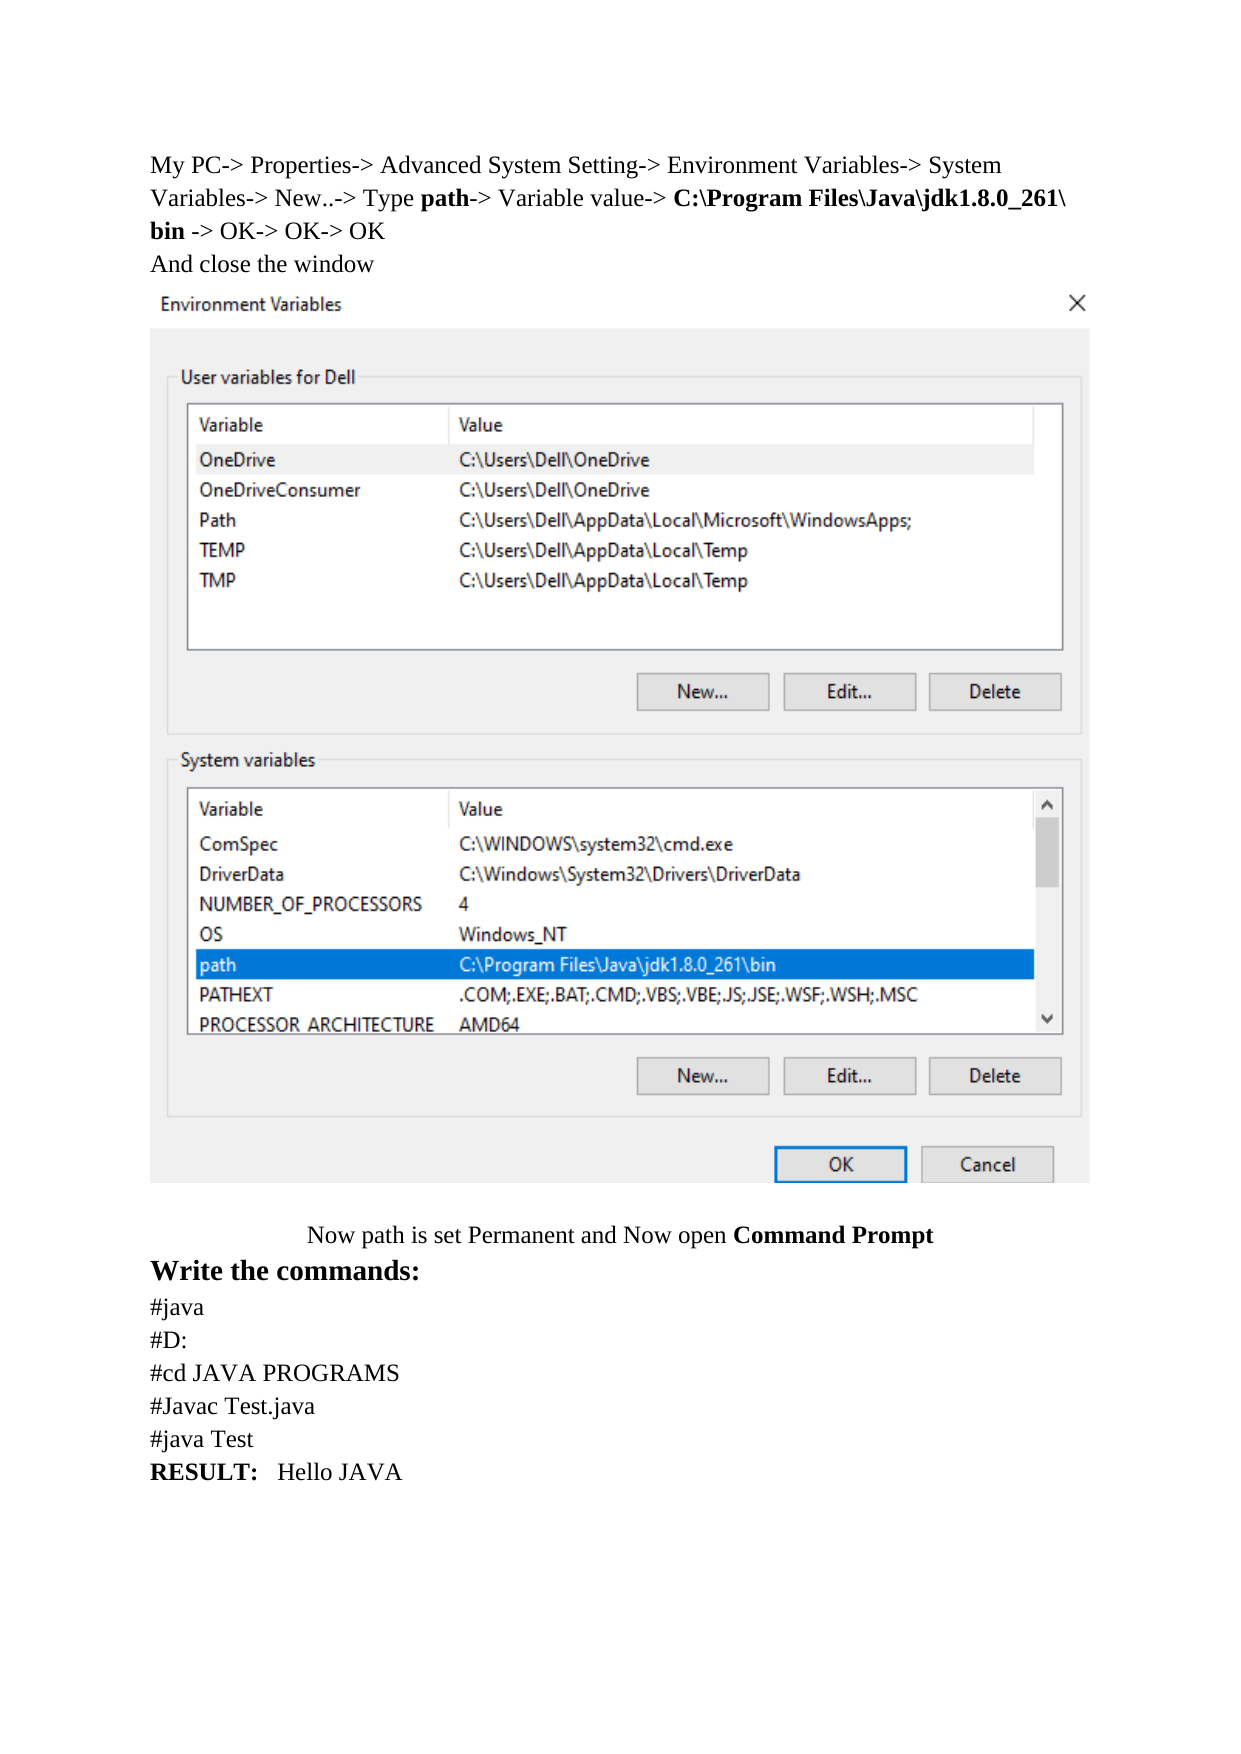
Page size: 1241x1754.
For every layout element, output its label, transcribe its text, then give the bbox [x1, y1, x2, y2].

text #java [150, 1292, 1090, 1320]
text My PC-> Properties-> Advanced System Setting-> Environment Variables-> System Variables-> New..-> Type path-> Variable value-> C:\Program Files\Java\jdk1.8.0_261\bin -> OK-> OK-> OK [150, 150, 1090, 245]
text #java Test [150, 1424, 1090, 1452]
text Now path is set Permanent and Now open Command Prompt [150, 1220, 1090, 1249]
text Write the commands: [150, 1253, 1090, 1287]
text And close the window [150, 249, 1090, 278]
text RESULT: Hello JAVA [150, 1457, 1090, 1486]
text #D: [150, 1325, 1090, 1353]
text #Javac Test.java [150, 1391, 1090, 1419]
picture [150, 282, 1090, 1183]
text #cd JAVA PROGRAMS [150, 1358, 1090, 1386]
